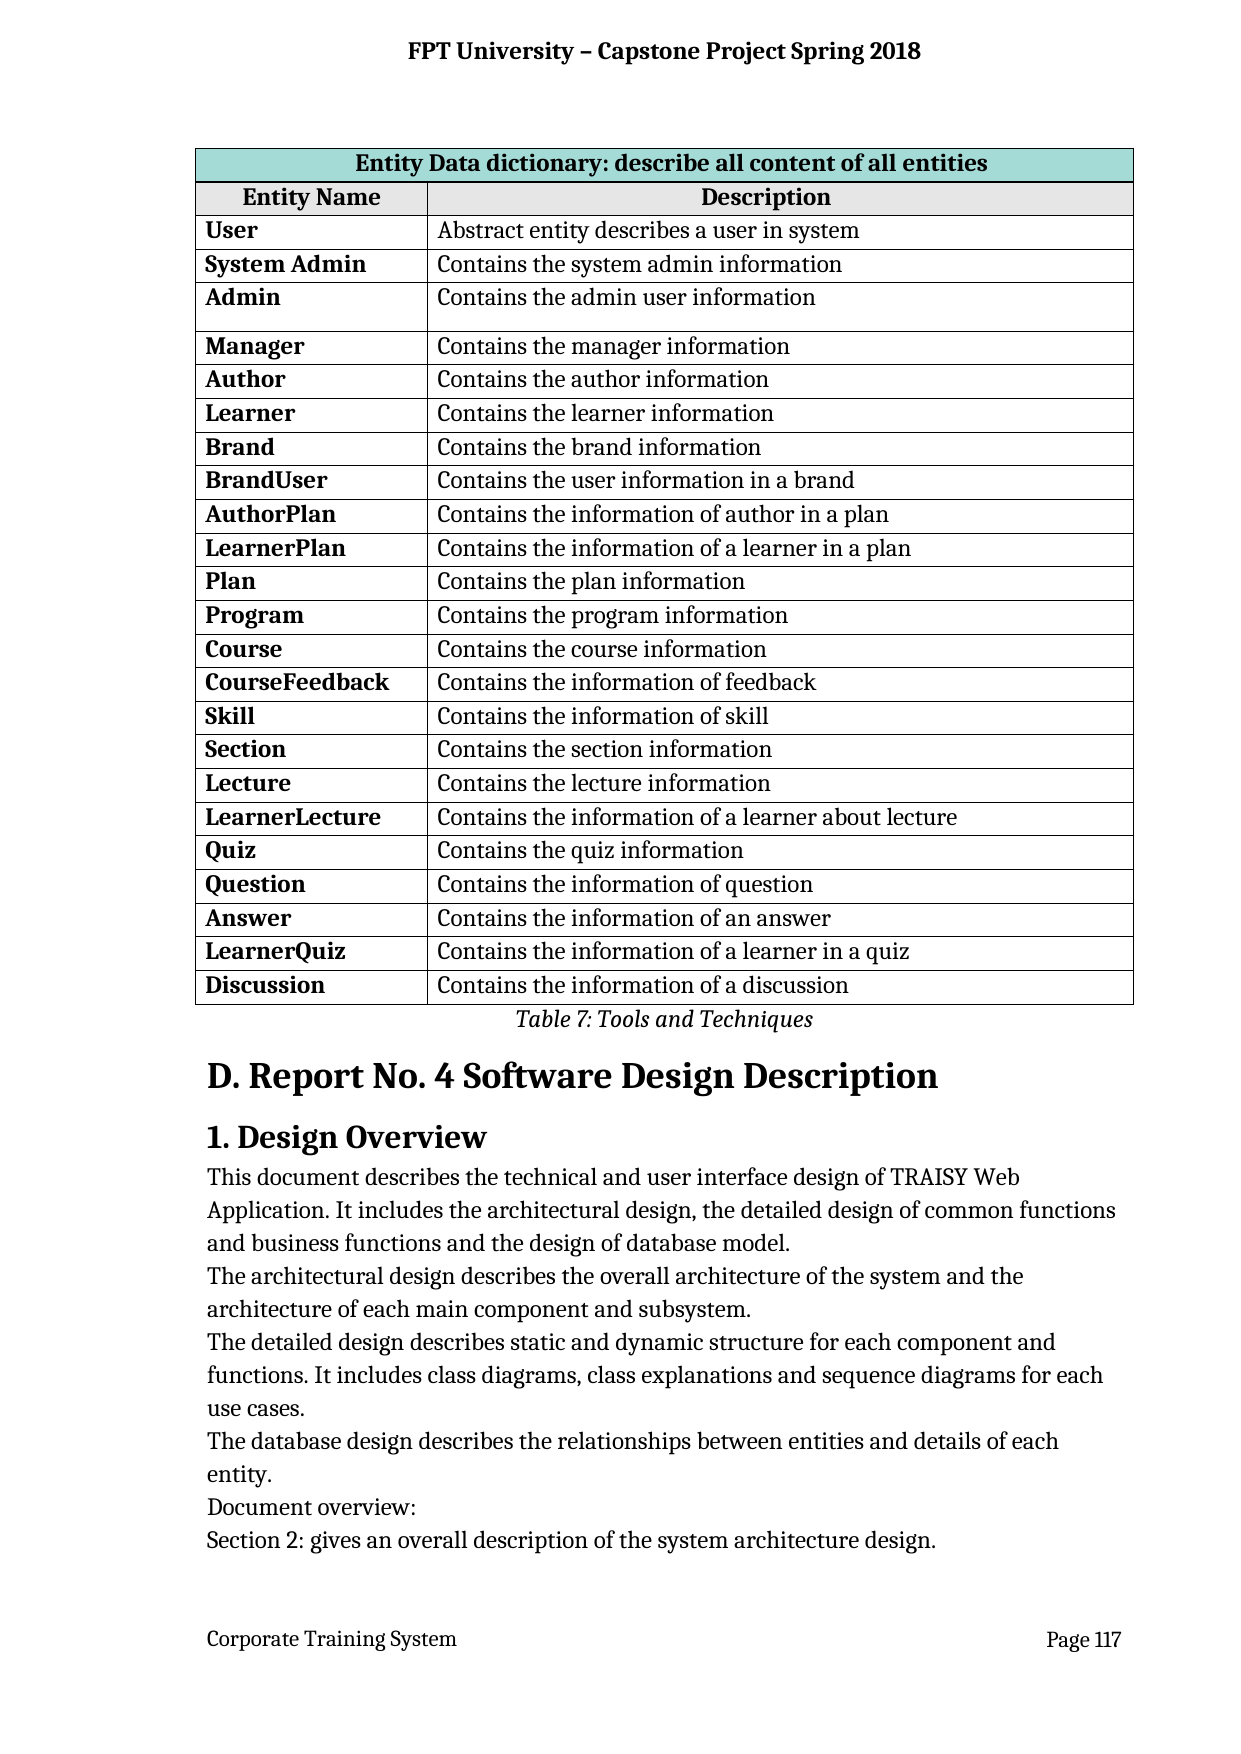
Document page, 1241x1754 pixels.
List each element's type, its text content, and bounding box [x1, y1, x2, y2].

table_cell LearnerPlan [196, 534, 427, 566]
text Table 7: Tools and Techniques [207, 1005, 1122, 1033]
table_cell Author [196, 365, 427, 398]
table_cell User [196, 216, 427, 249]
table_cell Contains the information of skill [428, 702, 1133, 734]
text The detailed design describes static and dynamic structure for each component and functions. It includes class diagrams, class explanations and sequence diagrams for each use cases. [207, 1328, 1122, 1422]
table_cell System Admin [196, 250, 427, 282]
table_cell Contains the information of a discussion [428, 971, 1133, 1003]
table_cell Contains the plan information [428, 567, 1133, 600]
table_cell Contains the course information [428, 635, 1133, 667]
table_cell Entity Name [196, 183, 427, 215]
table_cell Question [196, 870, 427, 903]
table_cell Contains the information of an answer [428, 904, 1133, 936]
table_cell Contains the brand information [428, 433, 1133, 465]
table_cell Contains the information of a learner about lecture [428, 803, 1133, 835]
table_cell Learner [196, 399, 427, 432]
table_cell AuthorPlan [196, 500, 427, 532]
table_cell Contains the author information [428, 365, 1133, 398]
table_cell Brand [196, 433, 427, 465]
table_cell Contains the section information [428, 735, 1133, 768]
table_cell CourseFeedback [196, 668, 427, 701]
table_cell Contains the information of a learner in a quiz [428, 937, 1133, 970]
table_cell Contains the information of a learner in a plan [428, 534, 1133, 566]
table_cell LearnerQuiz [196, 937, 427, 970]
text The architectural design describes the overall architecture of the system and the architecture of each main component and subsystem. [207, 1262, 1122, 1323]
table_cell Manager [196, 332, 427, 364]
table_cell Admin [196, 283, 427, 331]
table_cell Program [196, 601, 427, 633]
table_cell Lecture [196, 769, 427, 802]
table_cell LearnerLecture [196, 803, 427, 835]
table_cell Skill [196, 702, 427, 734]
subtitle D. Report No. 4 Software Design Description [207, 1054, 1124, 1097]
table_header Entity Data dictionary: describe all content of all entities [196, 149, 1133, 181]
table_cell Description [428, 183, 1133, 215]
text Document overview: [207, 1493, 1122, 1522]
table_cell Contains the manager information [428, 332, 1133, 364]
table_cell Contains the admin user information [428, 283, 1133, 331]
table_cell Contains the information of question [428, 870, 1133, 903]
table_cell Discussion [196, 971, 427, 1003]
text The database design describes the relationships between entities and details of each entity. [207, 1427, 1122, 1488]
text Section 2: gives an overall description of the system architecture design. [207, 1526, 1122, 1554]
table_cell Answer [196, 904, 427, 936]
table_cell Plan [196, 567, 427, 600]
text 1. Design Overview [207, 1118, 1122, 1157]
table_cell Contains the lecture information [428, 769, 1133, 802]
table_cell Contains the user information in a brand [428, 466, 1133, 499]
text This document describes the technical and user interface design of TRAISY Web Application. It includes the architectural design, the detailed design of common functions and business functions and the design of database model. [207, 1163, 1122, 1257]
table_cell Quiz [196, 836, 427, 869]
table_cell Contains the learner information [428, 399, 1133, 432]
table_cell Contains the system admin information [428, 250, 1133, 282]
table_cell Abstract entity describes a user in system [428, 216, 1133, 249]
table_cell Contains the quiz information [428, 836, 1133, 869]
table_cell Contains the information of author in a plan [428, 500, 1133, 532]
table_cell BrandUser [196, 466, 427, 499]
table_cell Contains the program information [428, 601, 1133, 633]
table_cell Course [196, 635, 427, 667]
table_cell Section [196, 735, 427, 768]
table_cell Contains the information of feedback [428, 668, 1133, 701]
